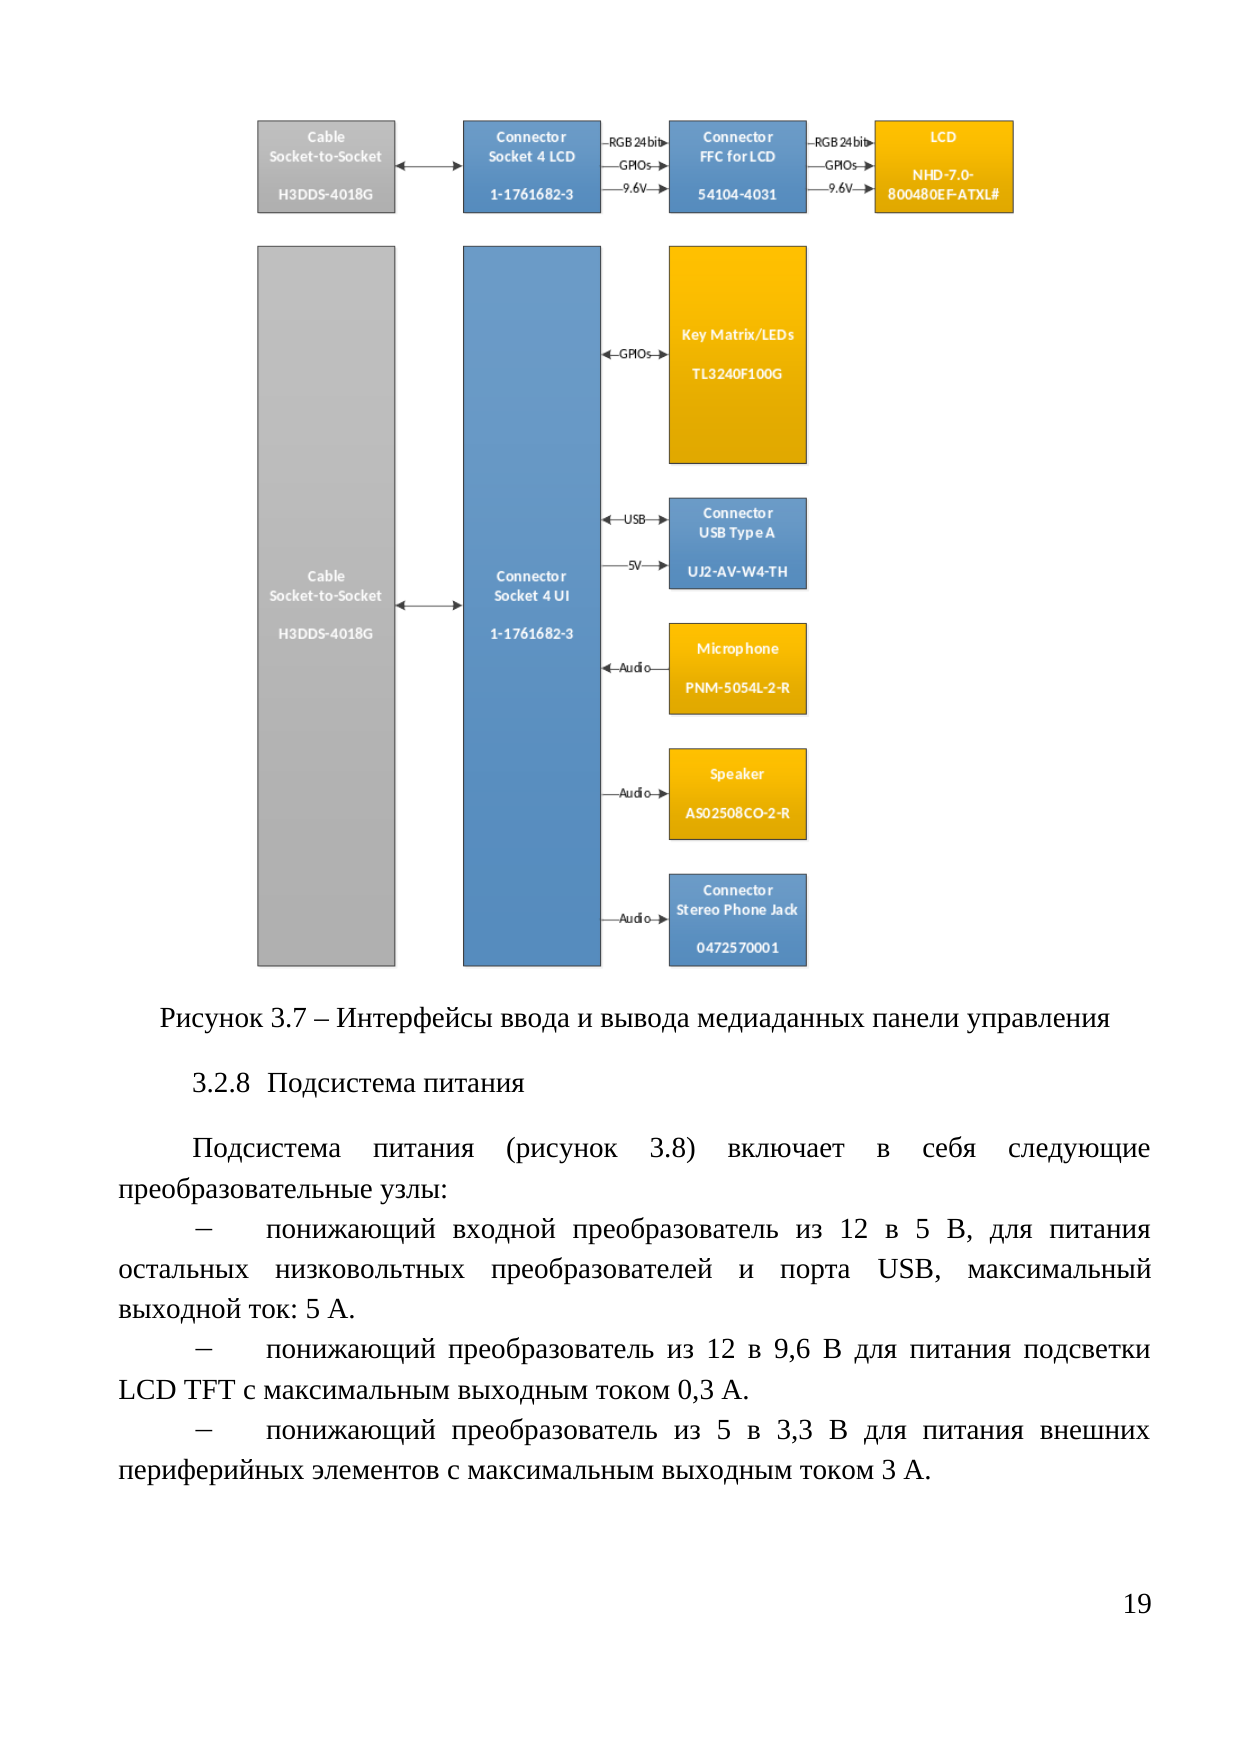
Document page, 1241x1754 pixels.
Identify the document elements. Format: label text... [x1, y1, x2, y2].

text Подсистема питания (рисунок 3.8) включает в себя следующие преобразовательные узлы: [118, 1131, 1152, 1204]
list понижающий преобразователь из 12 в 9,6 В для питания подсветки LCD TFT с максимальным выходным током 0,3 А. [118, 1332, 1152, 1406]
list понижающий входной преобразователь из 12 в 5 В, для питания остальных низковольтных преобразователей и порта USB, максимальный выходной ток: 5 А. [118, 1211, 1152, 1325]
text Рисунок 3.7 – Интерфейсы ввода и вывода медиаданных панели управления [118, 1000, 1152, 1034]
subtitle Подсистема питания [192, 1065, 1152, 1099]
list понижающий преобразователь из 5 в 3,3 В для питания внешних периферийных элементов с максимальным выходным током 3 А. [118, 1412, 1152, 1486]
